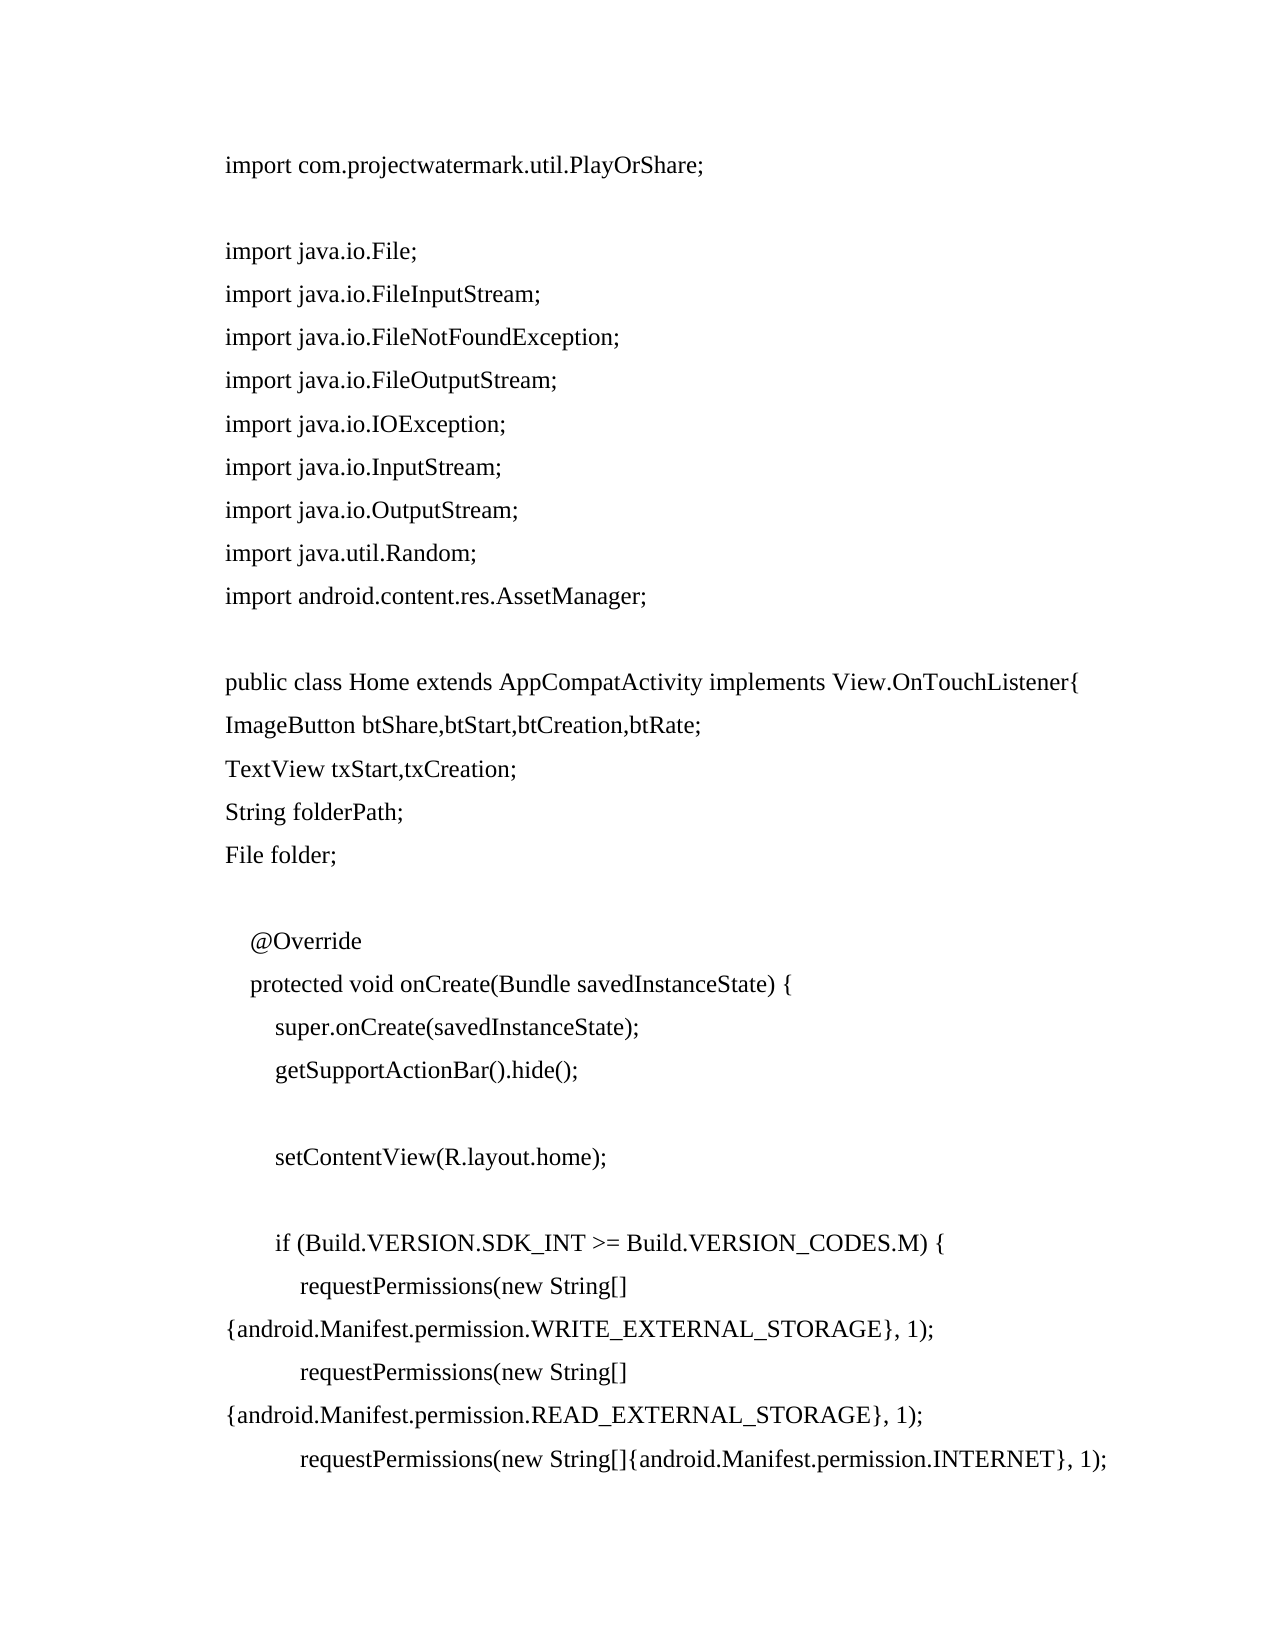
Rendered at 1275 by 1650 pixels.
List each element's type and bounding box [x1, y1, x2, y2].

text [225, 624, 1125, 1472]
text [225, 150, 1125, 610]
